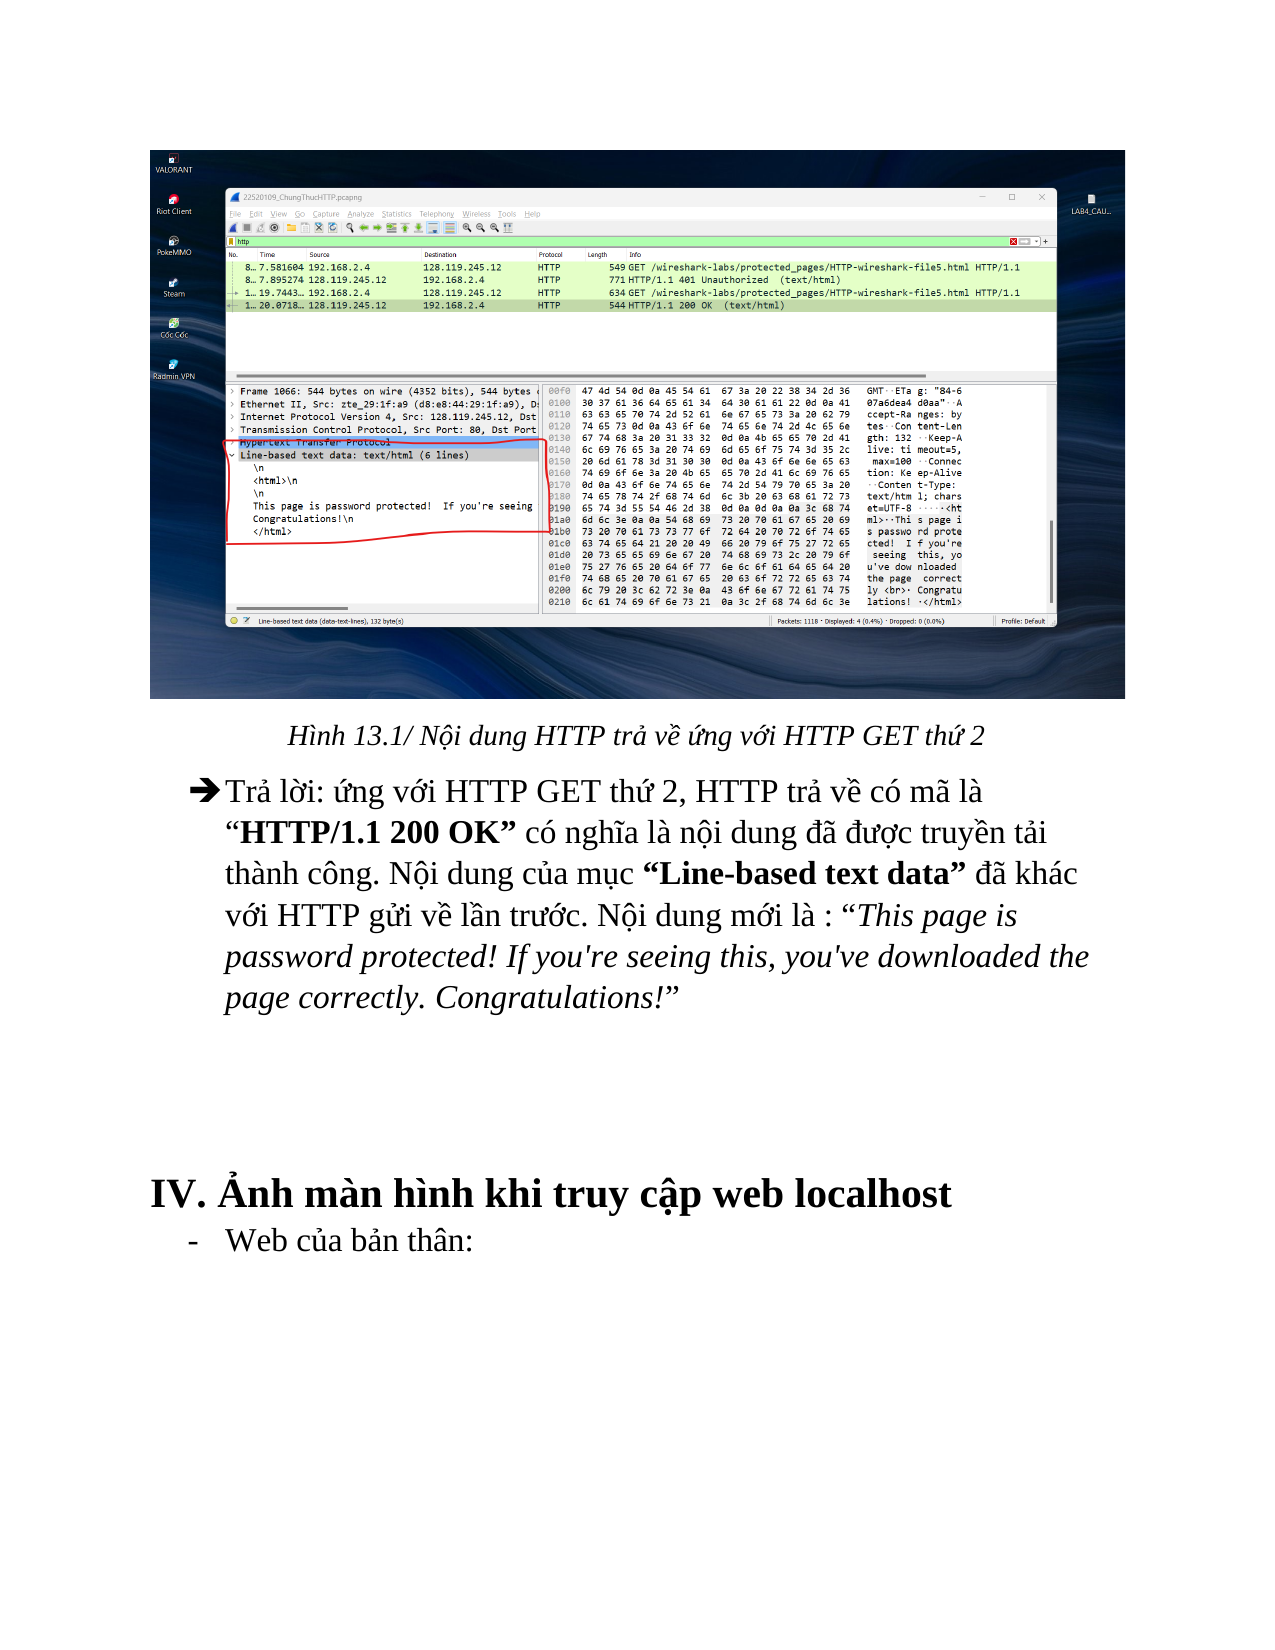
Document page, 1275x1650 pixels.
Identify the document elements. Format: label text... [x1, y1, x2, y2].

list Web của bản thân: [187, 1220, 1125, 1258]
subtitle IV. Ảnh màn hình khi truy cập web localhost [150, 1168, 1125, 1216]
text Hình 13.1/ Nội dung HTTP trả về ứng với HTTP GET thứ 2 [150, 718, 1125, 752]
picture [150, 150, 1125, 699]
list Trả lời: ứng với HTTP GET thứ 2, HTTP trả về có mã là “HTTP/1.1 200 OK” có nghĩa là nội dung đã được truyền tải thành công. Nội dung của mục “Line-based text data” đã khác với HTTP gửi về lần trước. Nội dung mới là : “This page is password protected! If you're seeing this, you've downloaded the page correctly. Congratulations!” [187, 771, 1125, 1016]
